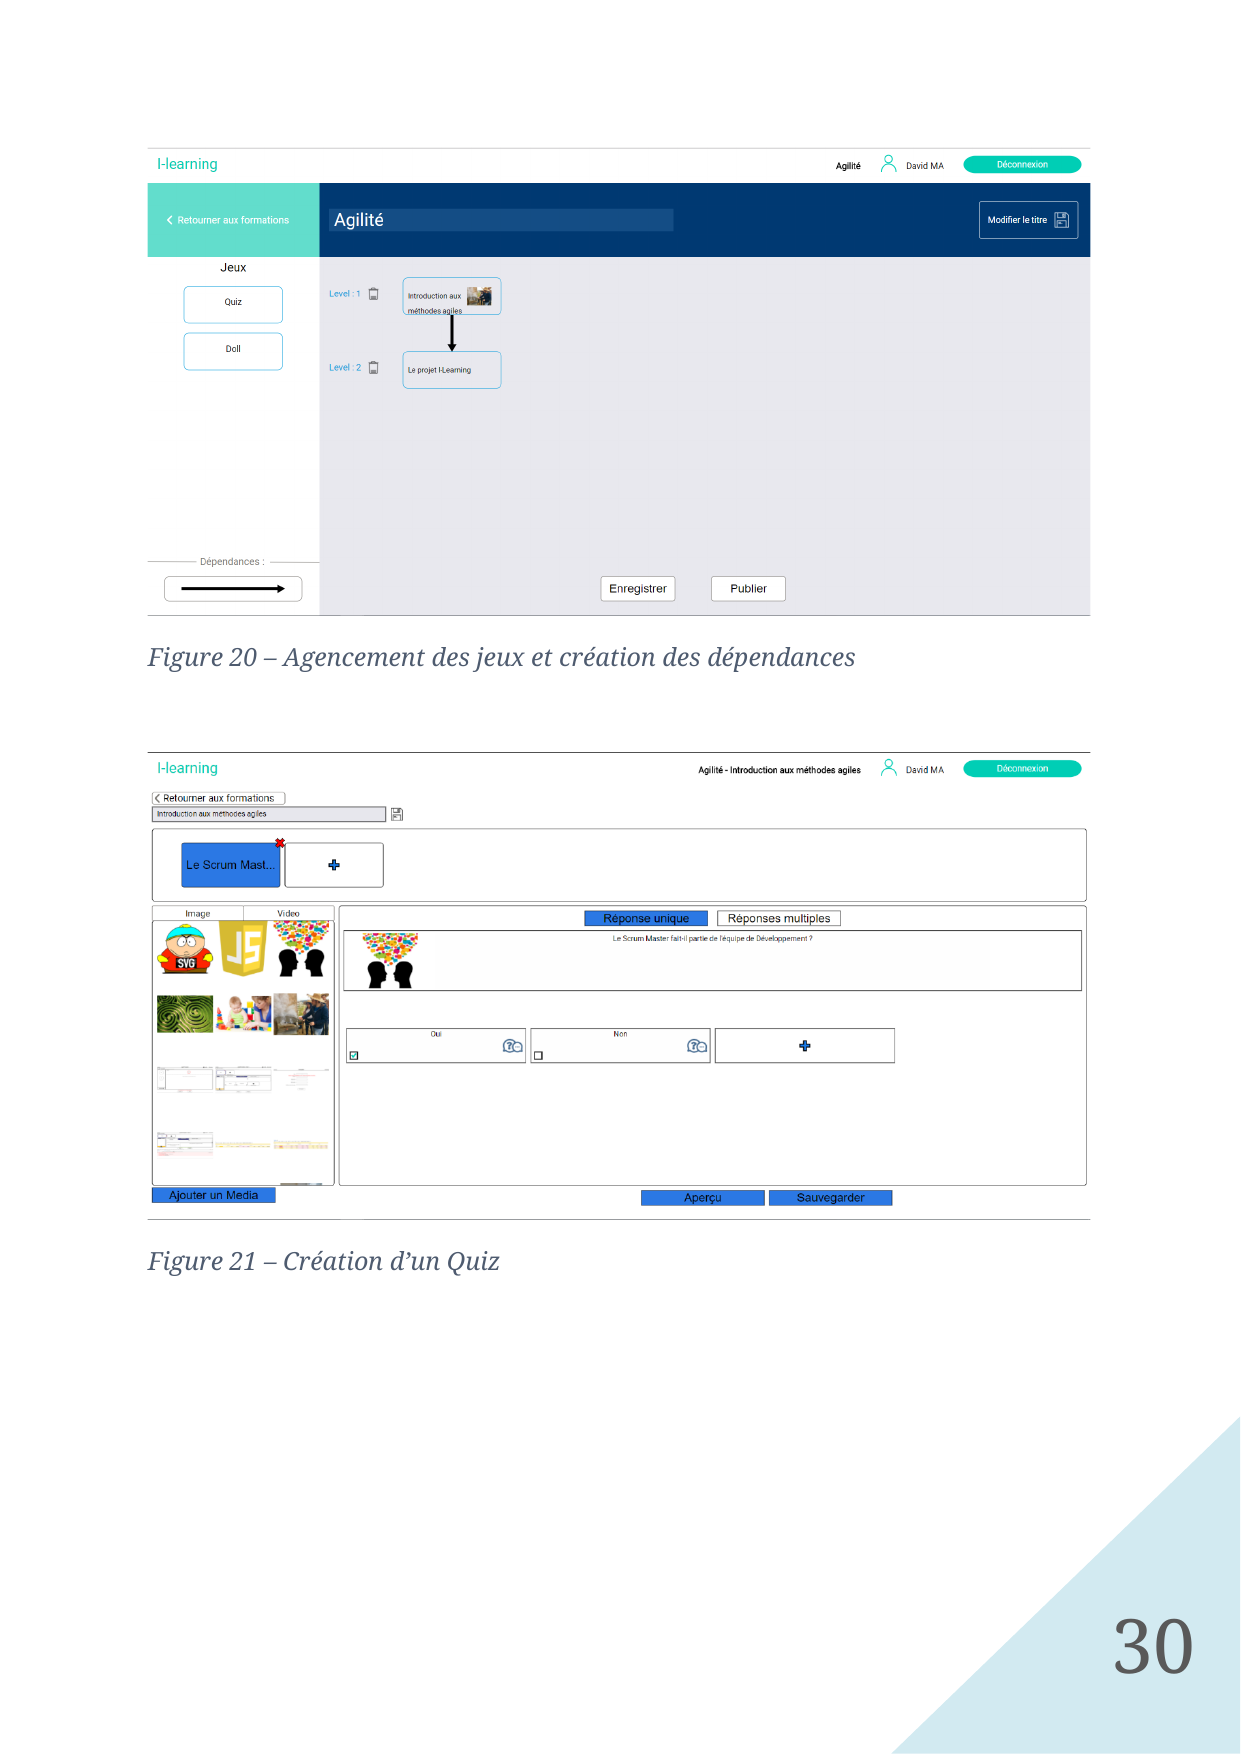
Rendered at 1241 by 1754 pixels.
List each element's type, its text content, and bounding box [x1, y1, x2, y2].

text Figure 21 – Création d’un Quiz [148, 1244, 1093, 1278]
text Figure 20 – Agencement des jeux et création des dépendances [148, 639, 1093, 673]
picture [147, 147, 1091, 616]
picture [147, 752, 1091, 1220]
